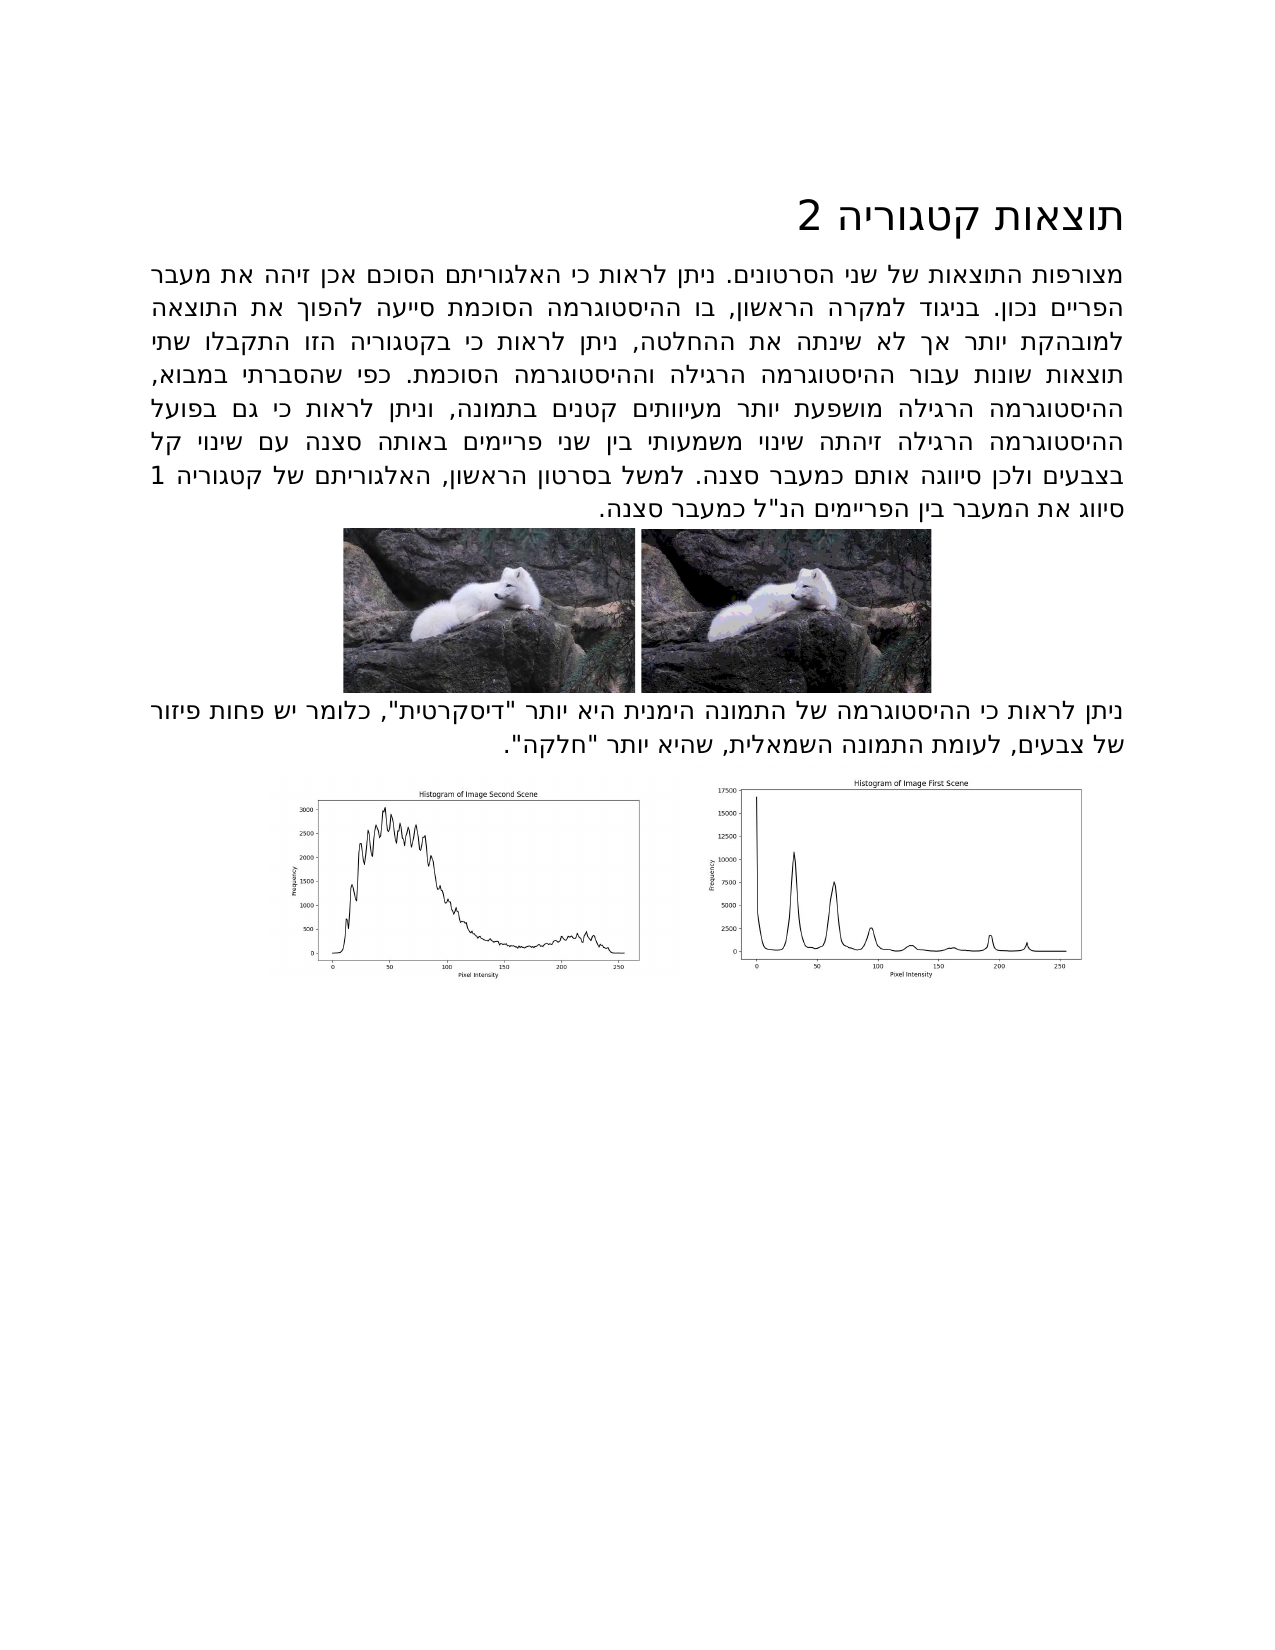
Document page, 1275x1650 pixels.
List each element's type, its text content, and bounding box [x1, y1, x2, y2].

text ניתן לראות כי ההיסטוגרמה של התמונה הימנית היא יותר "דיסקרטית", כלומר יש פחות פיזור של צבעים, לעומת התמונה השמאלית, שהיא יותר "חלקה". [150, 696, 1125, 759]
text מצורפות התוצאות של שני הסרטונים. ניתן לראות כי האלגוריתם הסוכם אכן זיהה את מעבר הפריים נכון. בניגוד למקרה הראשון, בו ההיסטוגרמה הסוכמת סייעה להפוך את התוצאה למובהקת יותר אך לא שינתה את ההחלטה, ניתן לראות כי בקטגוריה הזו התקבלו שתי תוצאות שונות עבור ההיסטוגרמה הרגילה וההיסטוגרמה הסוכמת. כפי שהסברתי במבוא, ההיסטוגרמה הרגילה מושפעת יותר מעיוותים קטנים בתמונה, וניתן לראות כי גם בפועל ההיסטוגרמה הרגילה זיהתה שינוי משמעותי בין שני פריימים באותה סצנה עם שינוי קל בצבעים ולכן סיווגה אותם כמעבר סצנה. למשל בסרטון הראשון, האלגוריתם של קטגוריה 1 סיווג את המעבר בין הפריימים הנ"ל כמעבר סצנה. [150, 260, 1125, 524]
picture [343, 528, 636, 693]
picture [641, 529, 932, 693]
picture [686, 763, 1125, 983]
subtitle תוצאות קטגוריה 2 [150, 192, 1125, 240]
picture [266, 776, 680, 983]
